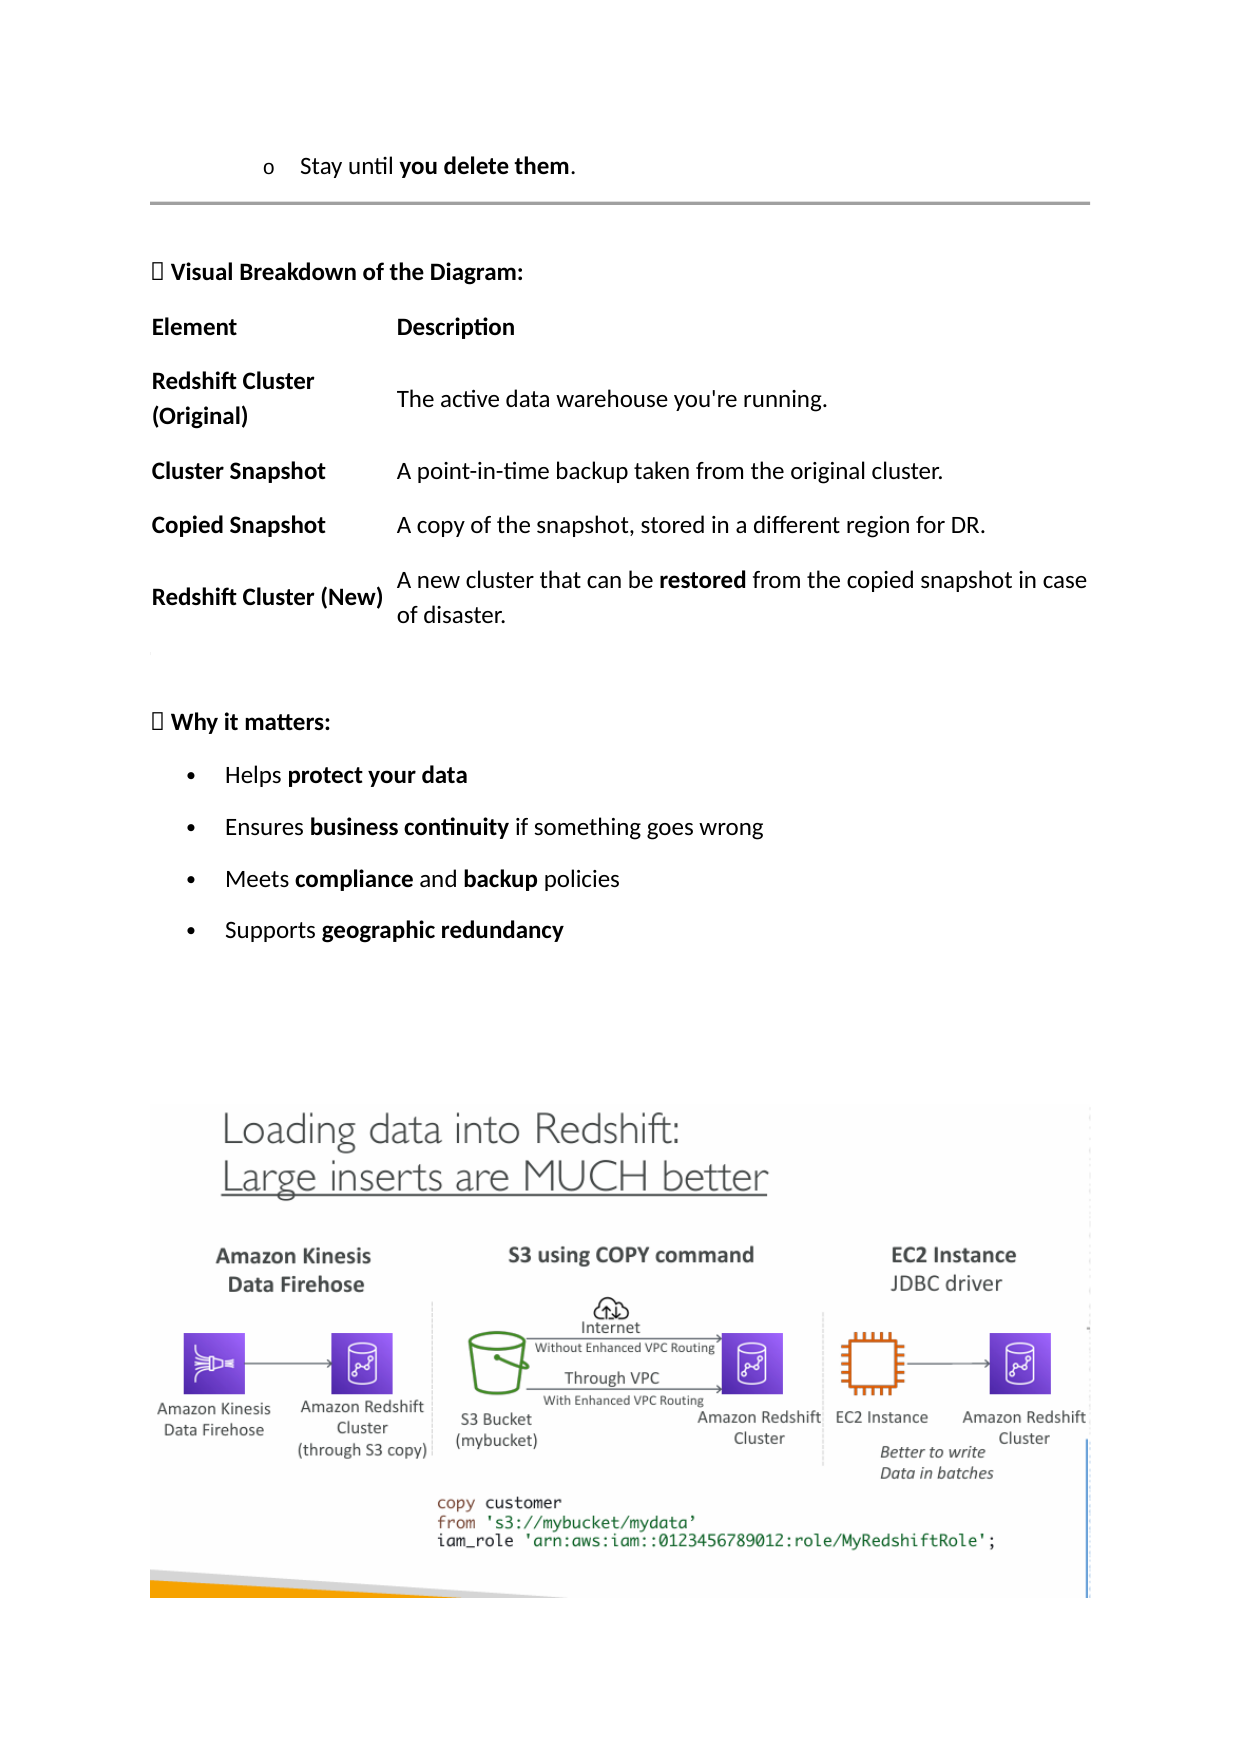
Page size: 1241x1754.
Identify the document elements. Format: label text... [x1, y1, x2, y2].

list Meets compliance and backup policies [187, 863, 1090, 893]
text ✅ Why it matters: [150, 704, 1090, 738]
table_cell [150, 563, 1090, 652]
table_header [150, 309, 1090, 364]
picture [150, 1104, 1091, 1598]
text 🧩 Visual Breakdown of the Diagram: [150, 253, 1090, 287]
list Supports geographic redundancy [187, 914, 1090, 945]
list Ensures business continuity if something goes wrong [187, 811, 1090, 842]
list Stay until you delete them. [262, 150, 1090, 181]
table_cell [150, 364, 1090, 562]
list Helps protect your data [187, 759, 1090, 790]
